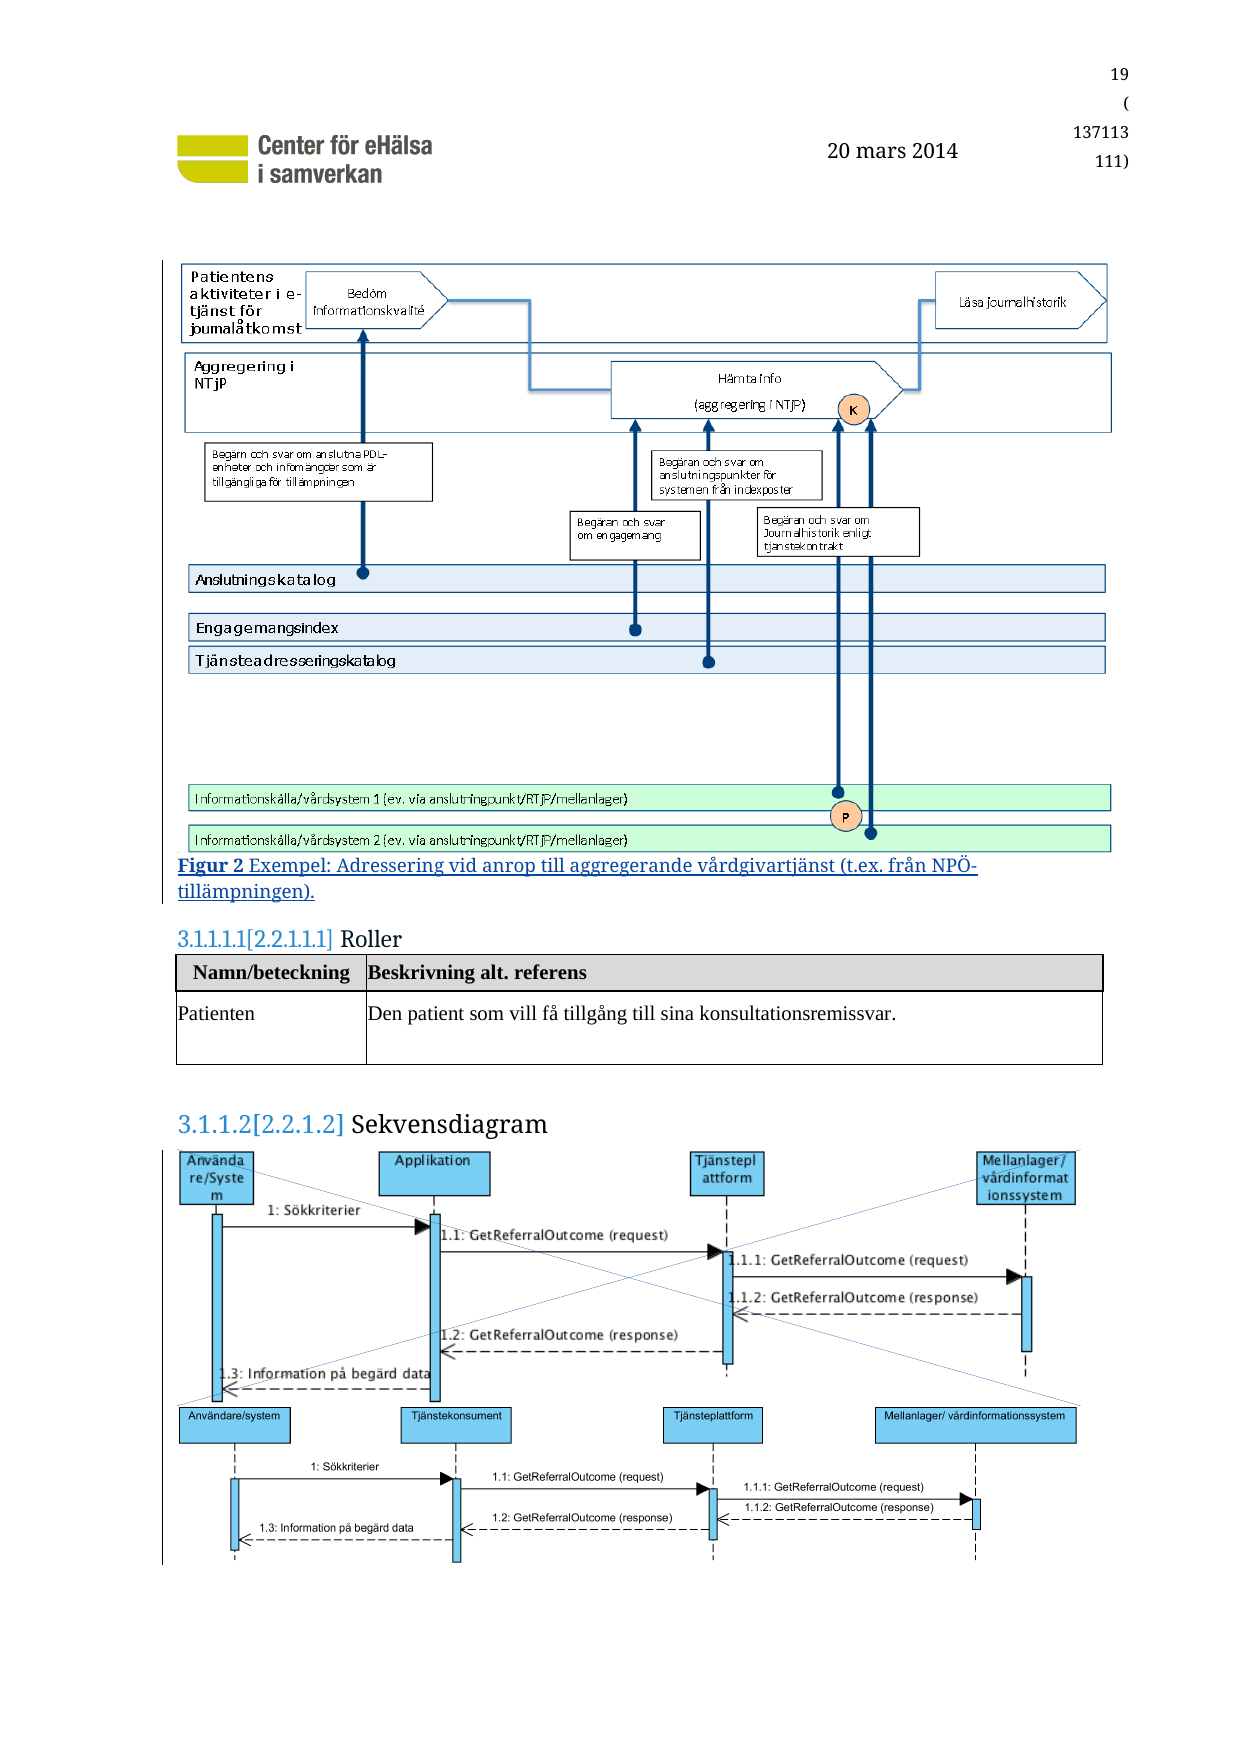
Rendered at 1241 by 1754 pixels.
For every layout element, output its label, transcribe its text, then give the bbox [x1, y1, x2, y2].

picture [177, 1279, 1081, 1566]
picture [177, 260, 1113, 853]
subtitle Sekvensdiagram [177, 1107, 1081, 1141]
table_header Beskrivning alt. referens [367, 955, 1102, 990]
picture [177, 1150, 626, 1405]
picture [177, 135, 432, 183]
table_cell Den patient som vill få tillgång till sina konsultationsremissvar. [367, 992, 1102, 1064]
picture [632, 1150, 1081, 1405]
subtitle Roller [177, 924, 1081, 954]
table_cell Patienten [177, 992, 366, 1064]
table_header Namn/beteckning [177, 955, 366, 990]
picture [180, 1149, 1078, 1277]
